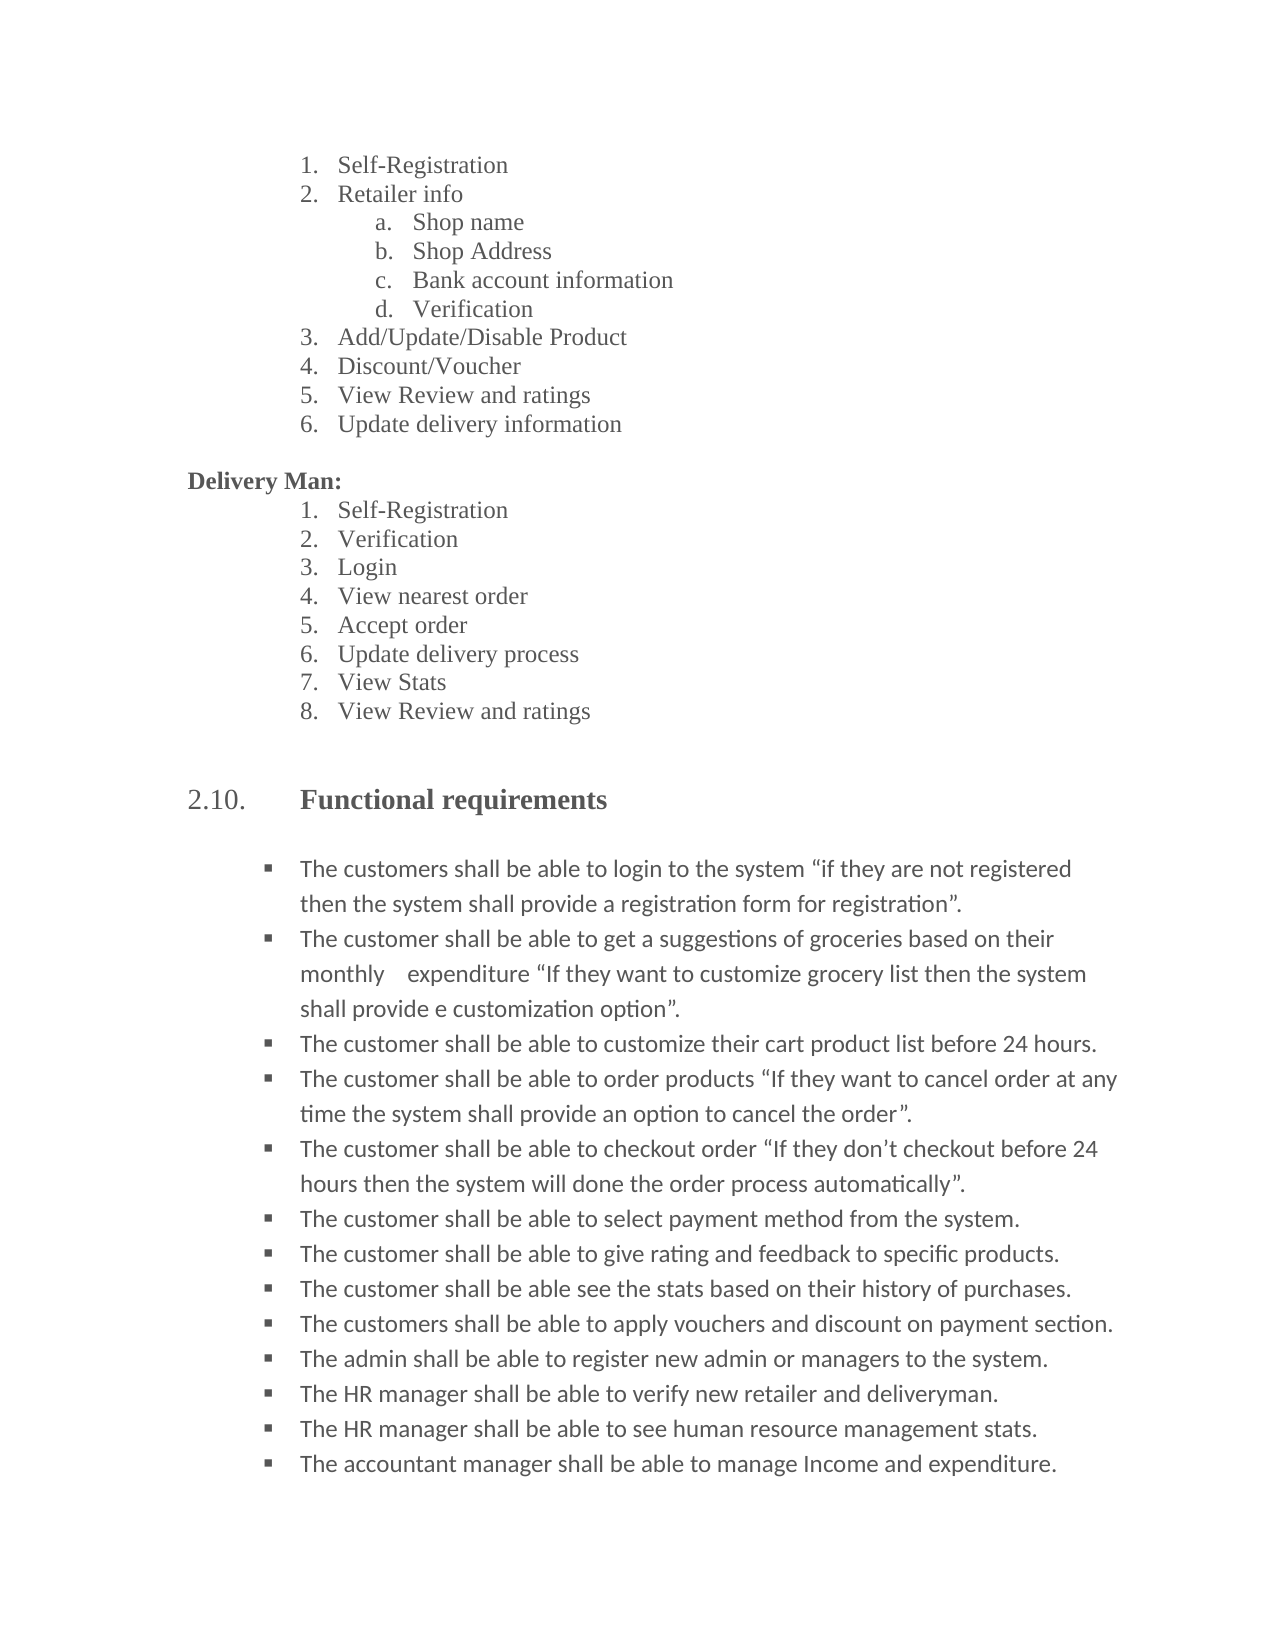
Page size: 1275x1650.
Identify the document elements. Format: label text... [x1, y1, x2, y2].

list The HR manager shall be able to verify new retailer and deliveryman. [262, 1378, 1125, 1409]
list The customer shall be able to select payment method from the system. [262, 1203, 1125, 1234]
list The customers shall be able to login to the system “if they are not registered then the system shall provide a registration form for registration”. [262, 853, 1125, 919]
list Discount/Voucher [300, 351, 1125, 380]
list Self-Registration [300, 495, 1125, 524]
list The customer shall be able to customize their cart product list before 24 hours. [262, 1028, 1125, 1059]
text Delivery Man: [187, 466, 1125, 495]
list Shop Address [375, 236, 1125, 265]
list The customers shall be able to apply vouchers and discount on payment section. [262, 1308, 1125, 1339]
list The customer shall be able to give rating and feedback to specific products. [262, 1238, 1125, 1269]
list The HR manager shall be able to see human resource management stats. [262, 1413, 1125, 1444]
list Functional requirements [187, 782, 1125, 816]
list Retailer info [300, 179, 1125, 207]
list View Stats [300, 667, 1125, 696]
list Add/Update/Disable Product [300, 322, 1125, 351]
list Shop name [375, 207, 1125, 236]
list Bank account information [375, 265, 1125, 294]
list View Review and ratings [300, 380, 1125, 409]
list The customer shall be able to get a suggestions of groceries based on their monthly expenditure “If they want to customize grocery list then the system shall provide e customization option”. [262, 923, 1125, 1024]
list View nearest order [300, 581, 1125, 610]
list The accountant manager shall be able to manage Income and expenditure. [262, 1448, 1125, 1479]
list Self-Registration [300, 150, 1125, 179]
list The customer shall be able to checkout order “If they don’t checkout before 24 hours then the system will done the order process automatically”. [262, 1133, 1125, 1199]
list Login [300, 552, 1125, 581]
list Verification [375, 294, 1125, 322]
list Verification [300, 524, 1125, 552]
list The admin shall be able to register new admin or managers to the system. [262, 1343, 1125, 1374]
list Accept order [300, 610, 1125, 639]
list The customer shall be able to order products “If they want to cancel order at any time the system shall provide an option to cancel the order”. [262, 1063, 1125, 1129]
list The customer shall be able see the stats based on their history of purchases. [262, 1273, 1125, 1304]
list View Review and ratings [300, 696, 1125, 725]
list Update delivery information [300, 409, 1125, 437]
list Update delivery process [300, 639, 1125, 667]
